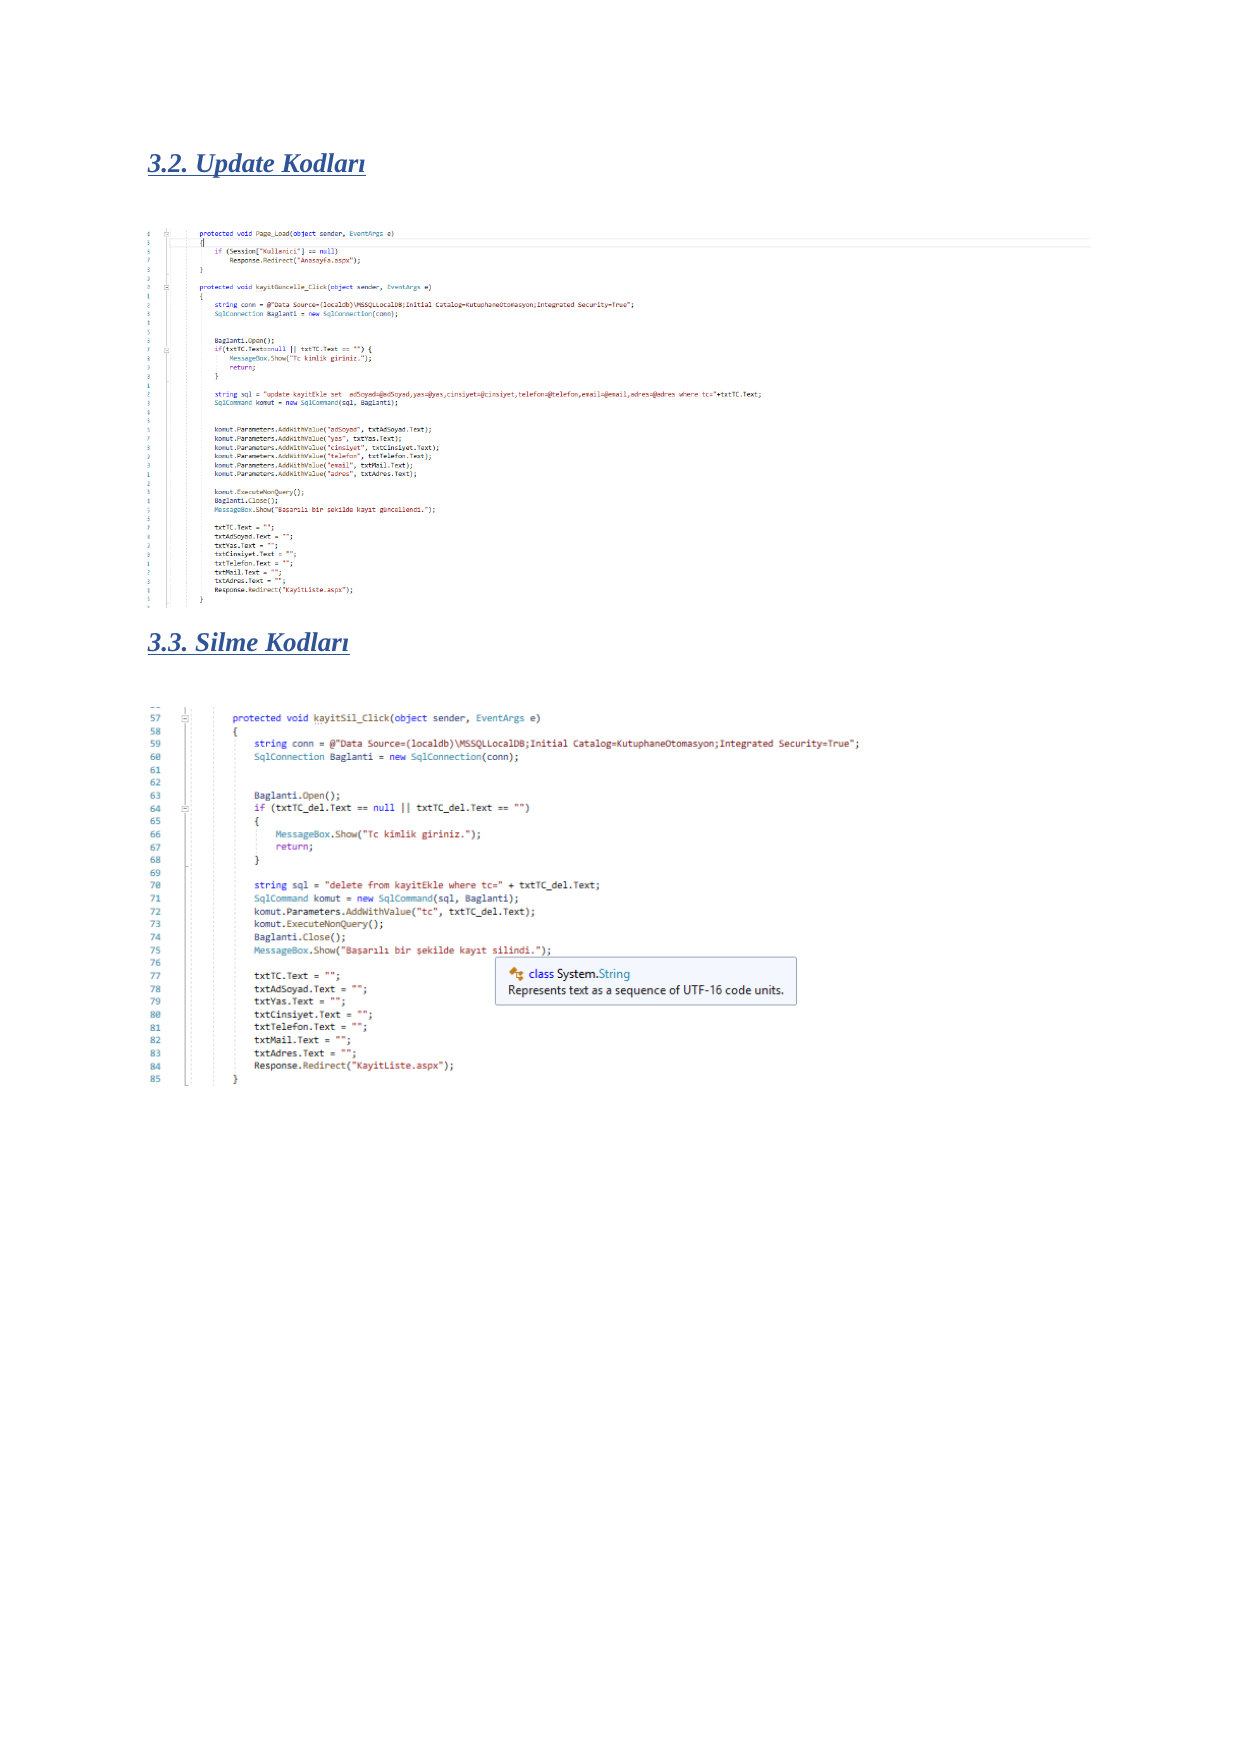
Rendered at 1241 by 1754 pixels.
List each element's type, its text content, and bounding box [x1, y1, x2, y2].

picture [147, 228, 1092, 608]
picture [147, 707, 1092, 1086]
subtitle 3.3. Silme Kodları [148, 627, 1093, 658]
subtitle 3.2. Update Kodları [148, 148, 1093, 179]
